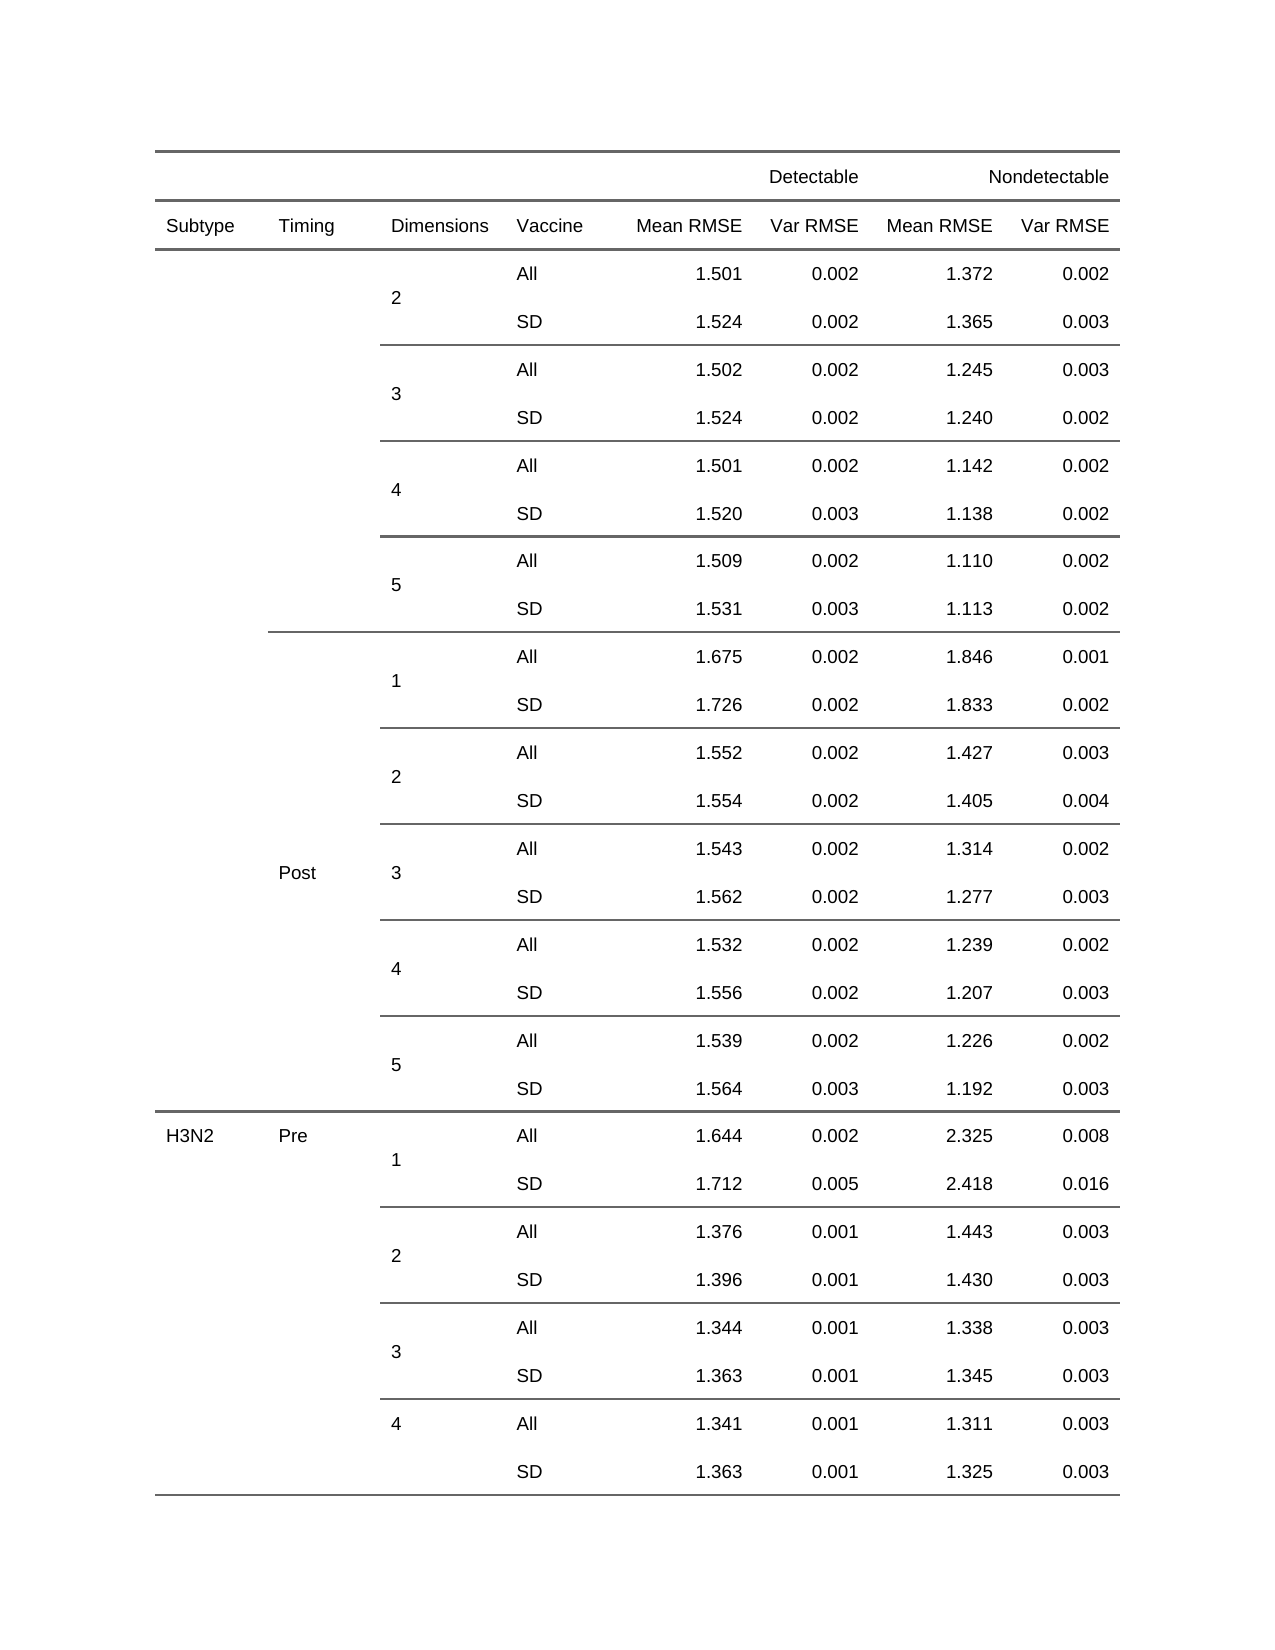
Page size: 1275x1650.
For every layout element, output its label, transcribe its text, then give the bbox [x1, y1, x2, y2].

table_cell 1.539 [619, 1017, 753, 1062]
table_cell SD [506, 583, 619, 631]
table_cell SD [506, 1158, 619, 1206]
table_cell All [506, 921, 619, 967]
table_cell All [506, 1113, 619, 1158]
table_cell 1.207 [869, 967, 1003, 1014]
table_cell SD [506, 775, 619, 823]
table_cell 1.311 [869, 1400, 1003, 1446]
table_cell 1.226 [869, 1017, 1003, 1062]
table_cell 0.008 [1003, 1113, 1119, 1158]
table_cell All [506, 346, 619, 392]
table_cell 0.002 [753, 346, 869, 392]
table_cell 0.003 [1003, 729, 1119, 775]
table_cell 0.002 [1003, 1017, 1119, 1062]
table_cell 1.138 [869, 488, 1003, 535]
table_cell 1.363 [619, 1446, 753, 1494]
table_cell Var RMSE [753, 202, 869, 248]
table_cell 0.001 [1003, 633, 1119, 679]
table_cell 0.002 [753, 251, 869, 296]
table_cell 1.501 [619, 251, 753, 296]
table_cell All [506, 1208, 619, 1254]
table_cell 1.314 [869, 825, 1003, 871]
table_cell 1.554 [619, 775, 753, 823]
table_cell 3 [380, 825, 506, 919]
table_cell 1.509 [619, 538, 753, 583]
table_cell 1.405 [869, 775, 1003, 823]
table_cell All [506, 251, 619, 296]
table_cell 1.341 [619, 1400, 753, 1446]
table_cell Timing [268, 202, 380, 248]
table_cell 1.277 [869, 871, 1003, 919]
table_cell 0.002 [753, 871, 869, 919]
table_cell 0.002 [1003, 538, 1119, 583]
table_cell 1.365 [869, 296, 1003, 344]
table_cell 0.002 [753, 729, 869, 775]
table_cell SD [506, 967, 619, 1014]
table_cell 0.003 [1003, 1304, 1119, 1350]
table_cell 5 [380, 538, 506, 631]
table_cell 1.562 [619, 871, 753, 919]
table_cell All [506, 633, 619, 679]
table_cell 1.110 [869, 538, 1003, 583]
table_cell Subtype [155, 202, 268, 248]
table_cell 1.430 [869, 1254, 1003, 1302]
table_cell 1 [380, 633, 506, 727]
table_cell 1 [380, 1113, 506, 1206]
table_cell 0.002 [753, 1113, 869, 1158]
table_cell 1.726 [619, 679, 753, 727]
table_cell 2 [380, 251, 506, 344]
table_cell Mean RMSE [869, 202, 1003, 248]
table_cell 0.002 [1003, 583, 1119, 631]
table_cell 0.003 [1003, 296, 1119, 344]
table_header Nondetectable [869, 153, 1119, 199]
table_cell 0.002 [753, 392, 869, 439]
table_cell All [506, 825, 619, 871]
table_cell 1.520 [619, 488, 753, 535]
table_cell 1.113 [869, 583, 1003, 631]
table_cell 1.524 [619, 392, 753, 439]
table_cell 0.005 [753, 1158, 869, 1206]
table_cell 0.003 [1003, 1063, 1119, 1110]
table_cell 0.003 [1003, 1400, 1119, 1446]
table_cell 0.001 [753, 1400, 869, 1446]
table_cell 4 [380, 442, 506, 535]
table_cell All [506, 538, 619, 583]
table_cell 1.833 [869, 679, 1003, 727]
table_cell 1.552 [619, 729, 753, 775]
table_cell SD [506, 488, 619, 535]
table_cell 1.427 [869, 729, 1003, 775]
table_cell All [506, 1017, 619, 1062]
table_cell 1.501 [619, 442, 753, 487]
table_cell 1.142 [869, 442, 1003, 487]
table_cell SD [506, 871, 619, 919]
table_cell 0.003 [1003, 346, 1119, 392]
table_cell 0.002 [1003, 679, 1119, 727]
table_cell 0.002 [753, 296, 869, 344]
table_cell 1.556 [619, 967, 753, 1014]
table_cell 0.002 [1003, 442, 1119, 487]
table_cell 1.564 [619, 1063, 753, 1110]
table_cell 2 [380, 1208, 506, 1302]
table_cell 0.003 [1003, 871, 1119, 919]
table_cell 2.325 [869, 1113, 1003, 1158]
table_cell 0.016 [1003, 1158, 1119, 1206]
table_cell 0.002 [1003, 825, 1119, 871]
table_cell 0.002 [1003, 392, 1119, 439]
table_cell 1.325 [869, 1446, 1003, 1494]
table_cell 3 [380, 1304, 506, 1398]
table_cell 0.003 [1003, 1350, 1119, 1398]
table_cell 1.192 [869, 1063, 1003, 1110]
table_cell Post [268, 633, 380, 1110]
table_cell 5 [380, 1017, 506, 1110]
table_cell Var RMSE [1003, 202, 1119, 248]
table_cell 1.543 [619, 825, 753, 871]
table_cell 1.240 [869, 392, 1003, 439]
table_cell 4 [380, 921, 506, 1014]
table_cell 0.003 [1003, 1254, 1119, 1302]
table_cell SD [506, 1446, 619, 1494]
table_cell 1.443 [869, 1208, 1003, 1254]
table_cell 0.003 [753, 1063, 869, 1110]
table_cell 1.345 [869, 1350, 1003, 1398]
table_cell 0.003 [753, 583, 869, 631]
table_cell SD [506, 1254, 619, 1302]
table_cell All [506, 729, 619, 775]
table_cell 0.002 [753, 1017, 869, 1062]
table_cell All [506, 1304, 619, 1350]
table_cell 0.002 [753, 825, 869, 871]
table_cell 0.003 [1003, 967, 1119, 1014]
table_cell 1.376 [619, 1208, 753, 1254]
table_cell 0.002 [1003, 488, 1119, 535]
table_cell 1.239 [869, 921, 1003, 967]
table_cell 1.338 [869, 1304, 1003, 1350]
table_cell 1.396 [619, 1254, 753, 1302]
table_cell 1.502 [619, 346, 753, 392]
table_cell 0.002 [753, 442, 869, 487]
table_cell 2 [380, 729, 506, 823]
table_cell 0.003 [753, 488, 869, 535]
table_header Detectable [619, 153, 869, 199]
table_cell 0.002 [753, 679, 869, 727]
table_cell 0.001 [753, 1304, 869, 1350]
table_cell 1.524 [619, 296, 753, 344]
table_cell 1.245 [869, 346, 1003, 392]
table_cell 0.003 [1003, 1446, 1119, 1494]
table_cell 0.002 [1003, 921, 1119, 967]
table_cell 1.532 [619, 921, 753, 967]
table_header [155, 153, 619, 199]
table_cell 2.418 [869, 1158, 1003, 1206]
table_cell All [506, 1400, 619, 1446]
table_cell 0.002 [753, 775, 869, 823]
table_cell 1.644 [619, 1113, 753, 1158]
table_cell 0.002 [753, 633, 869, 679]
table_cell Vaccine [506, 202, 619, 248]
table_cell Mean RMSE [619, 202, 753, 248]
table_cell 1.344 [619, 1304, 753, 1350]
table_cell All [506, 442, 619, 487]
table_cell 1.846 [869, 633, 1003, 679]
table_cell 0.002 [753, 538, 869, 583]
table_cell H3N2 [155, 1113, 268, 1494]
table_cell 0.001 [753, 1254, 869, 1302]
table_cell 0.004 [1003, 775, 1119, 823]
table_cell 0.003 [1003, 1208, 1119, 1254]
table_cell Pre [268, 1113, 380, 1494]
table_cell 0.002 [753, 967, 869, 1014]
table_cell SD [506, 296, 619, 344]
table_cell Dimensions [380, 202, 506, 248]
table_cell 1.372 [869, 251, 1003, 296]
table_cell SD [506, 1063, 619, 1110]
table_cell 1.712 [619, 1158, 753, 1206]
table_cell SD [506, 392, 619, 439]
table_cell 1.363 [619, 1350, 753, 1398]
table_cell 0.001 [753, 1208, 869, 1254]
table_cell 0.001 [753, 1350, 869, 1398]
table_cell SD [506, 1350, 619, 1398]
table_cell 0.002 [753, 921, 869, 967]
table_cell 1.675 [619, 633, 753, 679]
table_cell 0.001 [753, 1446, 869, 1494]
table_cell 4 [380, 1400, 506, 1494]
table_cell SD [506, 679, 619, 727]
table_cell 0.002 [1003, 251, 1119, 296]
table_cell 1.531 [619, 583, 753, 631]
table_cell 3 [380, 346, 506, 439]
